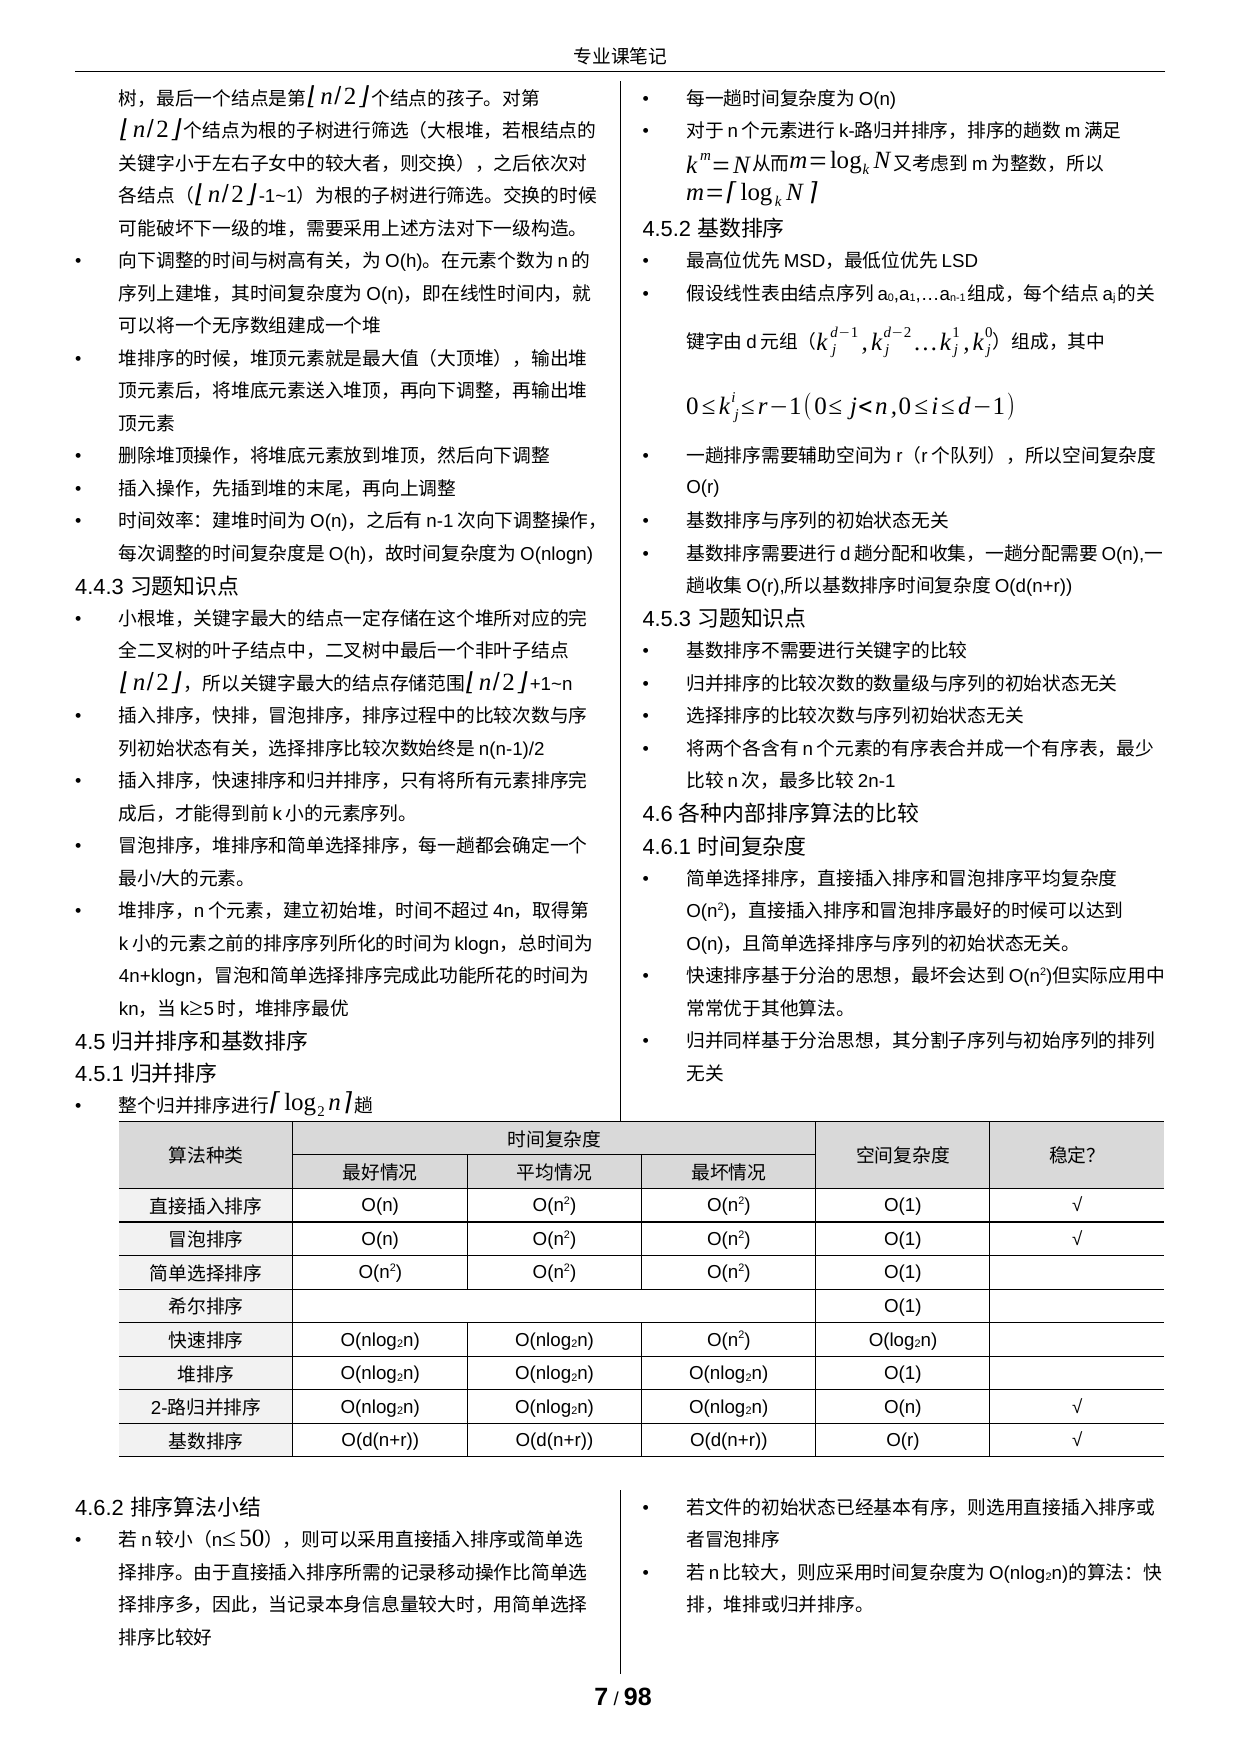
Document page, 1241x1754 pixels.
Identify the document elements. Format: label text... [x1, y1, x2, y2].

text 将两个各含有n个元素的有序表合并成一个有序表，最少比较n次，最多比较2n-1 [642, 731, 1165, 796]
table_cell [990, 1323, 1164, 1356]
text 对于n个元素进行k-路归并排序，排序的趟数m满足从而又考虑到m为整数，所以 [642, 113, 1165, 211]
text 冒泡排序，堆排序和简单选择排序，每一趟都会确定一个最小/大的元素。 [75, 828, 598, 893]
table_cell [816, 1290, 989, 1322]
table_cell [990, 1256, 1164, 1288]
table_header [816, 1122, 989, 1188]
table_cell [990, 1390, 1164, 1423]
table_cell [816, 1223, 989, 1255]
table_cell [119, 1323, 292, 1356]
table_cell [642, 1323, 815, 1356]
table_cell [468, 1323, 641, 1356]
text 基数排序需要进行d趟分配和收集，一趟分配需要O(n),一趟收集O(r),所以基数排序时间复杂度O(d(n+r)) [642, 536, 1165, 601]
subtitle 归并排序和基数排序 [75, 1023, 598, 1056]
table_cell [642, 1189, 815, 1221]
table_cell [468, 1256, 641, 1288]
text 每一趟时间复杂度为O(n) [642, 81, 1165, 113]
text 构造初始堆，就是一个反复筛选的过程。N个结点的二叉树，最后一个结点是第个结点的孩子。对第个结点为根的子树进行筛选（大根堆，若根结点的关键字小于左右子女中的较大者，则交换），之后依次对各结点（-1~1）为根的子树进行筛选。交换的时候可能破坏下一级的堆，需要采用上述方法对下一级构造。 [75, 81, 598, 243]
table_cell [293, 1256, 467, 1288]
text 若n比较大，则应采用时间复杂度为O(nlog2n)的算法：快排，堆排或归并排序。 [642, 1555, 1165, 1620]
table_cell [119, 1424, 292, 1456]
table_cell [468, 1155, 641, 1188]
text 基数排序与序列的初始状态无关 [642, 503, 1165, 536]
text 若文件的初始状态已经基本有序，则选用直接插入排序或者冒泡排序 [642, 1490, 1165, 1555]
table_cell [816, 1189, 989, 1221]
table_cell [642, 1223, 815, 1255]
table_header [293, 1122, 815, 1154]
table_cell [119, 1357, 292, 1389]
subtitle 习题知识点 [642, 601, 1165, 633]
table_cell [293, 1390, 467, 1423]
text 整个归并排序进行趟 [75, 1088, 598, 1121]
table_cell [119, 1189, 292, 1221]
text 归并排序的比较次数的数量级与序列的初始状态无关 [642, 666, 1165, 698]
subtitle 各种内部排序算法的比较 [642, 796, 1165, 828]
text 时间效率：建堆时间为O(n)，之后有n-1次向下调整操作，每次调整的时间复杂度是O(h)，故时间复杂度为O(nlogn) [75, 503, 598, 568]
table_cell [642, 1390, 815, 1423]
subtitle 习题知识点 [75, 568, 598, 601]
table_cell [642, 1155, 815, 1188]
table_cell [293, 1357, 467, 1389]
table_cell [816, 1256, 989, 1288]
text 一趟排序需要辅助空间为r（r个队列），所以空间复杂度O(r) [642, 438, 1165, 503]
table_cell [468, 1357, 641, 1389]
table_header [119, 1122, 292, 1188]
text 堆排序，n个元素，建立初始堆，时间不超过4n，取得第k小的元素之前的排序序列所化的时间为klogn，总时间为4n+klogn，冒泡和简单选择排序完成此功能所花的时间为kn，当k5时，堆排序最优 [75, 893, 598, 1023]
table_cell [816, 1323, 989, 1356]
text 快速排序基于分治的思想，最坏会达到O(n2)但实际应用中常常优于其他算法。 [642, 958, 1165, 1023]
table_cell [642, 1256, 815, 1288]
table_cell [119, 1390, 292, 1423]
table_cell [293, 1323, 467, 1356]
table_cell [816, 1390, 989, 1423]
text 简单选择排序，直接插入排序和冒泡排序平均复杂度O(n2)，直接插入排序和冒泡排序最好的时候可以达到O(n)，且简单选择排序与序列的初始状态无关。 [642, 861, 1165, 958]
subtitle 基数排序 [642, 211, 1165, 243]
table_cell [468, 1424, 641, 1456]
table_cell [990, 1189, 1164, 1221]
text 向下调整的时间与树高有关，为O(h)。在元素个数为n的序列上建堆，其时间复杂度为O(n)，即在线性时间内，就可以将一个无序数组建成一个堆 [75, 243, 598, 341]
text 插入操作，先插到堆的末尾，再向上调整 [75, 471, 598, 503]
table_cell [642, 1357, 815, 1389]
subtitle 排序算法小结 [75, 1490, 598, 1522]
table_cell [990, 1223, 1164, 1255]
text 最高位优先MSD，最低位优先LSD [642, 243, 1165, 276]
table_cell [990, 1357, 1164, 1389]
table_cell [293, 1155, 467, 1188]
text 删除堆顶操作，将堆底元素放到堆顶，然后向下调整 [75, 438, 598, 471]
text 小根堆，关键字最大的结点一定存储在这个堆所对应的完全二叉树的叶子结点中，二叉树中最后一个非叶子结点，所以关键字最大的结点存储范围+1~n [75, 601, 598, 698]
text 插入排序，快排，冒泡排序，排序过程中的比较次数与序列初始状态有关，选择排序比较次数始终是n(n-1)/2 [75, 698, 598, 763]
text 基数排序不需要进行关键字的比较 [642, 633, 1165, 666]
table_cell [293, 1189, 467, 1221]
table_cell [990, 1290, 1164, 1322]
subtitle 归并排序 [75, 1056, 598, 1088]
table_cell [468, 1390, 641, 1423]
text 归并同样基于分治思想，其分割子序列与初始序列的排列无关 [642, 1023, 1165, 1088]
text 插入排序，快速排序和归并排序，只有将所有元素排序完成后，才能得到前k小的元素序列。 [75, 763, 598, 828]
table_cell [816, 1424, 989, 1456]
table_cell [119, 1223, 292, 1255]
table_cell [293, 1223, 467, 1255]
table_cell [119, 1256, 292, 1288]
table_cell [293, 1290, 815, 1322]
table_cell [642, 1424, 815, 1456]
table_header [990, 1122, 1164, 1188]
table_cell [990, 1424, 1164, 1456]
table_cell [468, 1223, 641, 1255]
text 堆排序的时候，堆顶元素就是最大值（大顶堆），输出堆顶元素后，将堆底元素送入堆顶，再向下调整，再输出堆顶元素 [75, 341, 598, 438]
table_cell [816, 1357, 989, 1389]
text 选择排序的比较次数与序列初始状态无关 [642, 698, 1165, 731]
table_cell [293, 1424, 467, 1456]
subtitle 时间复杂度 [642, 828, 1165, 861]
text 若n较小（n），则可以采用直接插入排序或简单选择排序。由于直接插入排序所需的记录移动操作比简单选择排序多，因此，当记录本身信息量较大时，用简单选择排序比较好 [75, 1522, 598, 1652]
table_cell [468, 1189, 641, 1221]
text 假设线性表由结点序列a0,a1,…an-1组成，每个结点aj的关键字由d元组（）组成，其中 [642, 276, 1165, 438]
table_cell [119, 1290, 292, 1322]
